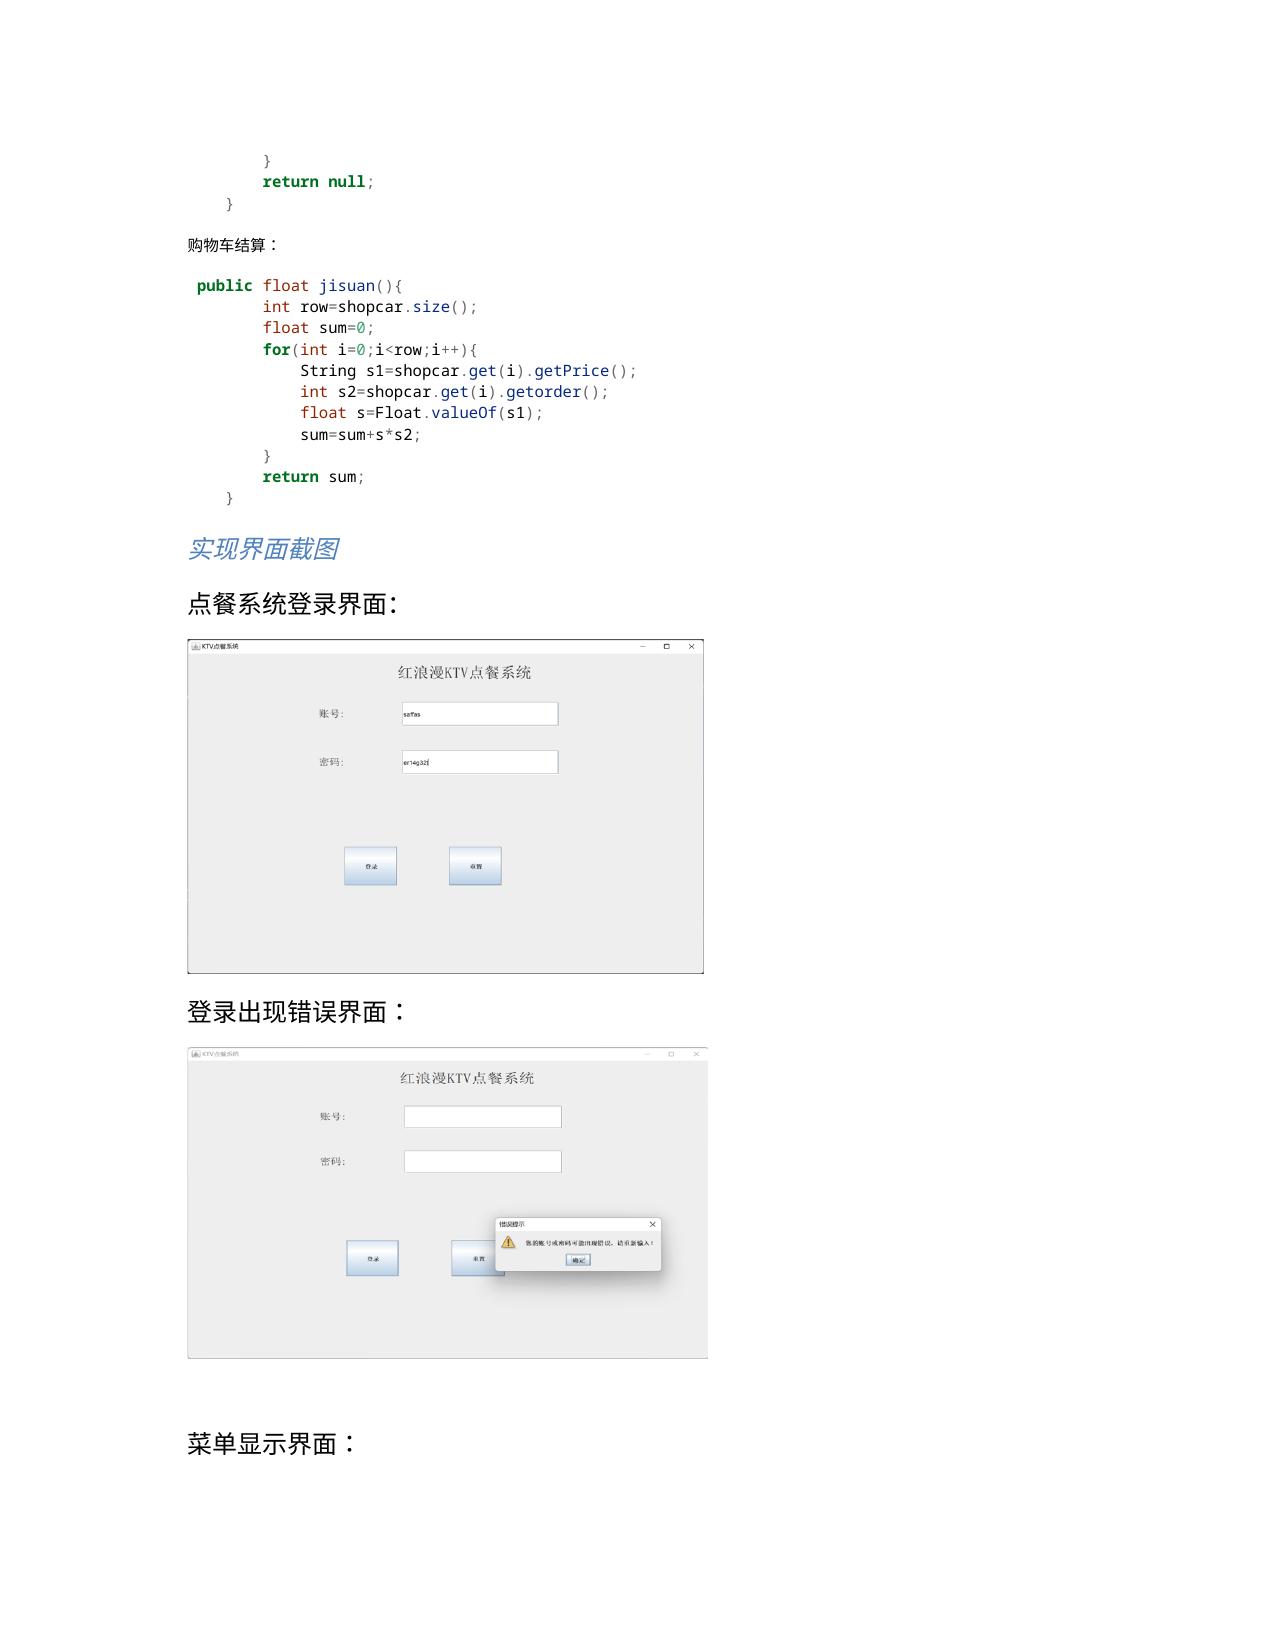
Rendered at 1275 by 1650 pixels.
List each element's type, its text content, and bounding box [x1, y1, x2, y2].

subtitle 实现界面截图 [187, 529, 1087, 565]
text public float jisuan(){ int row=shopcar.size(); float sum=0; for(int i=0;i<row;i++){ String s1=shopcar.get(i).getPrice(); int s2=shopcar.get(i).getorder(); float s=Float.valueOf(s1); sum=sum+s*s2; } return sum; } [187, 274, 1087, 508]
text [187, 150, 1087, 214]
text 菜单显示界面： [187, 1427, 1087, 1461]
text 购物车结算： [187, 234, 1087, 256]
text 点餐系统登录界面： [187, 584, 1087, 620]
picture [187, 639, 704, 974]
picture [187, 1047, 708, 1359]
text 登录出现错误界面： [187, 995, 1087, 1029]
